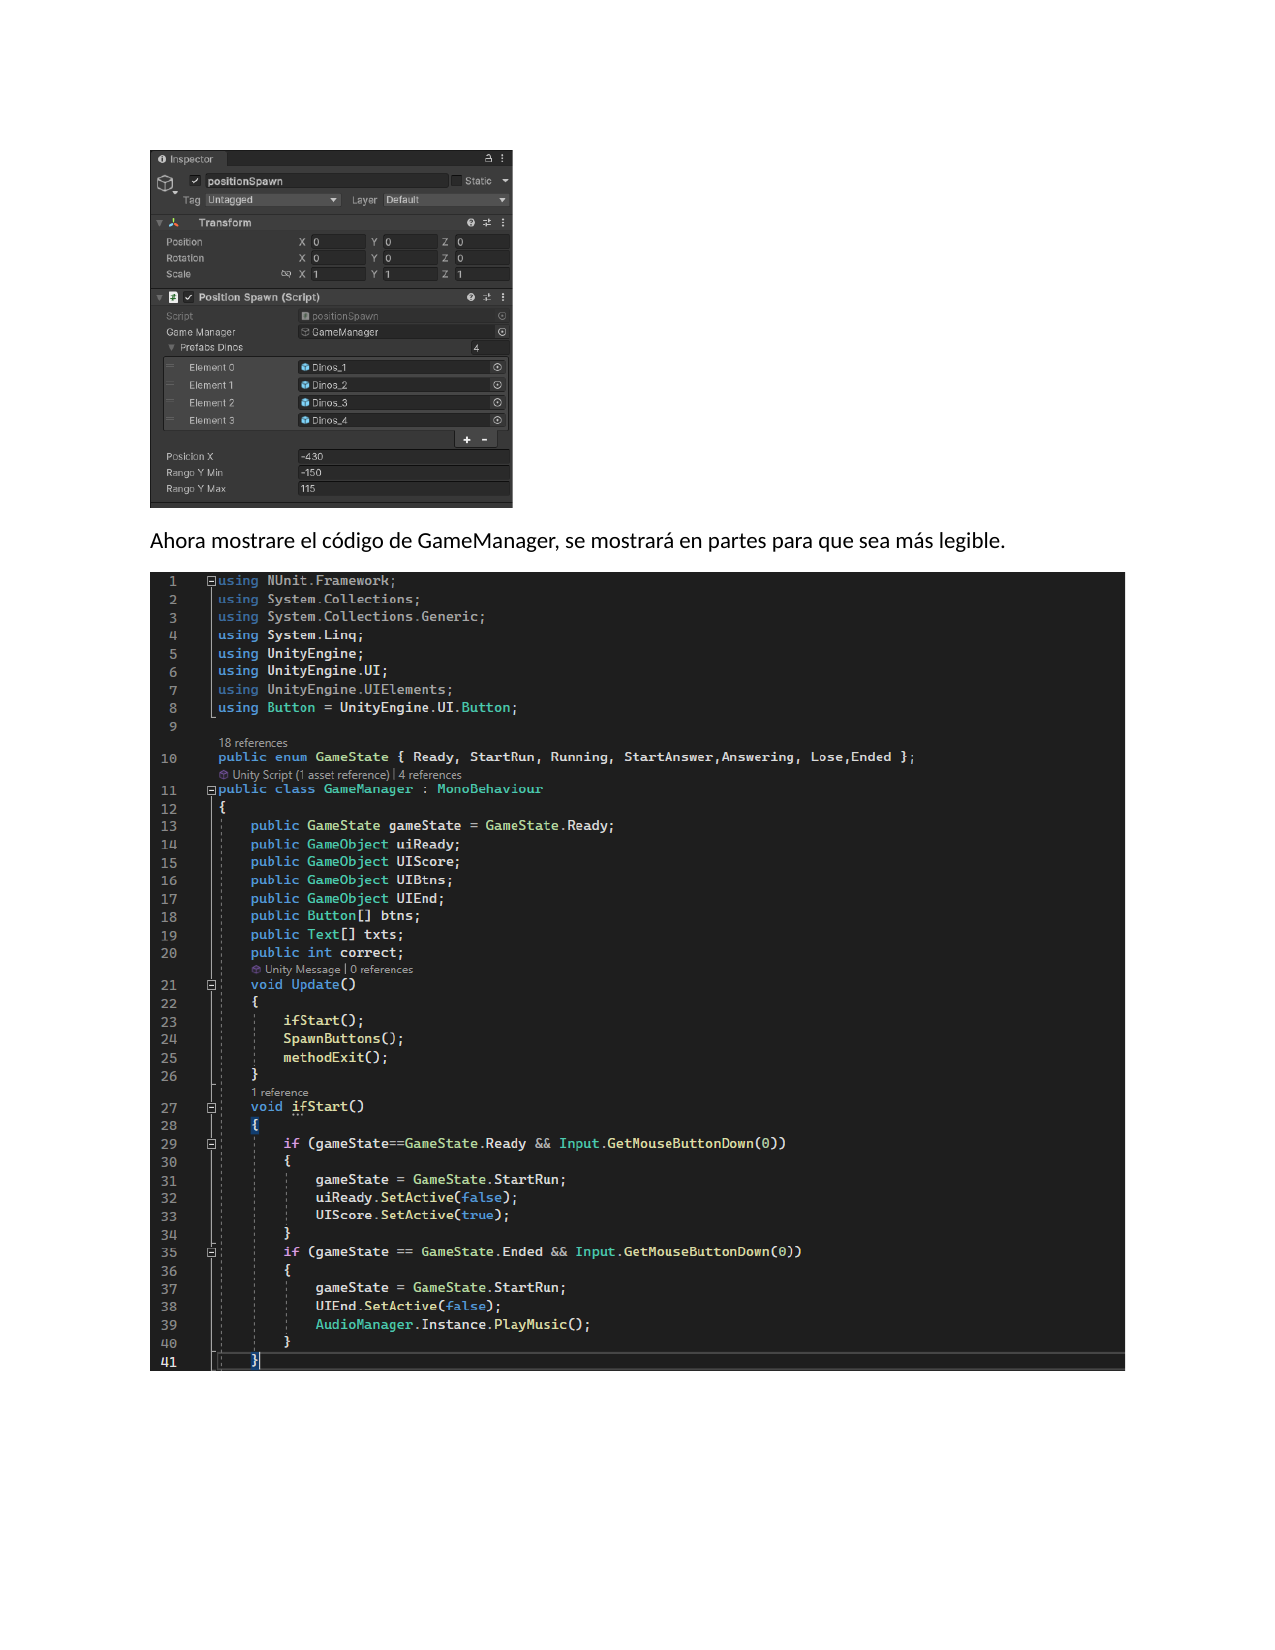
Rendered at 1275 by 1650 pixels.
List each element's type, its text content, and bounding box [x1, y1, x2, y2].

picture [150, 572, 1125, 1371]
picture [150, 150, 513, 508]
text Ahora mostrare el código de GameManager, se mostrará en partes para que sea más legible. [150, 526, 1125, 554]
